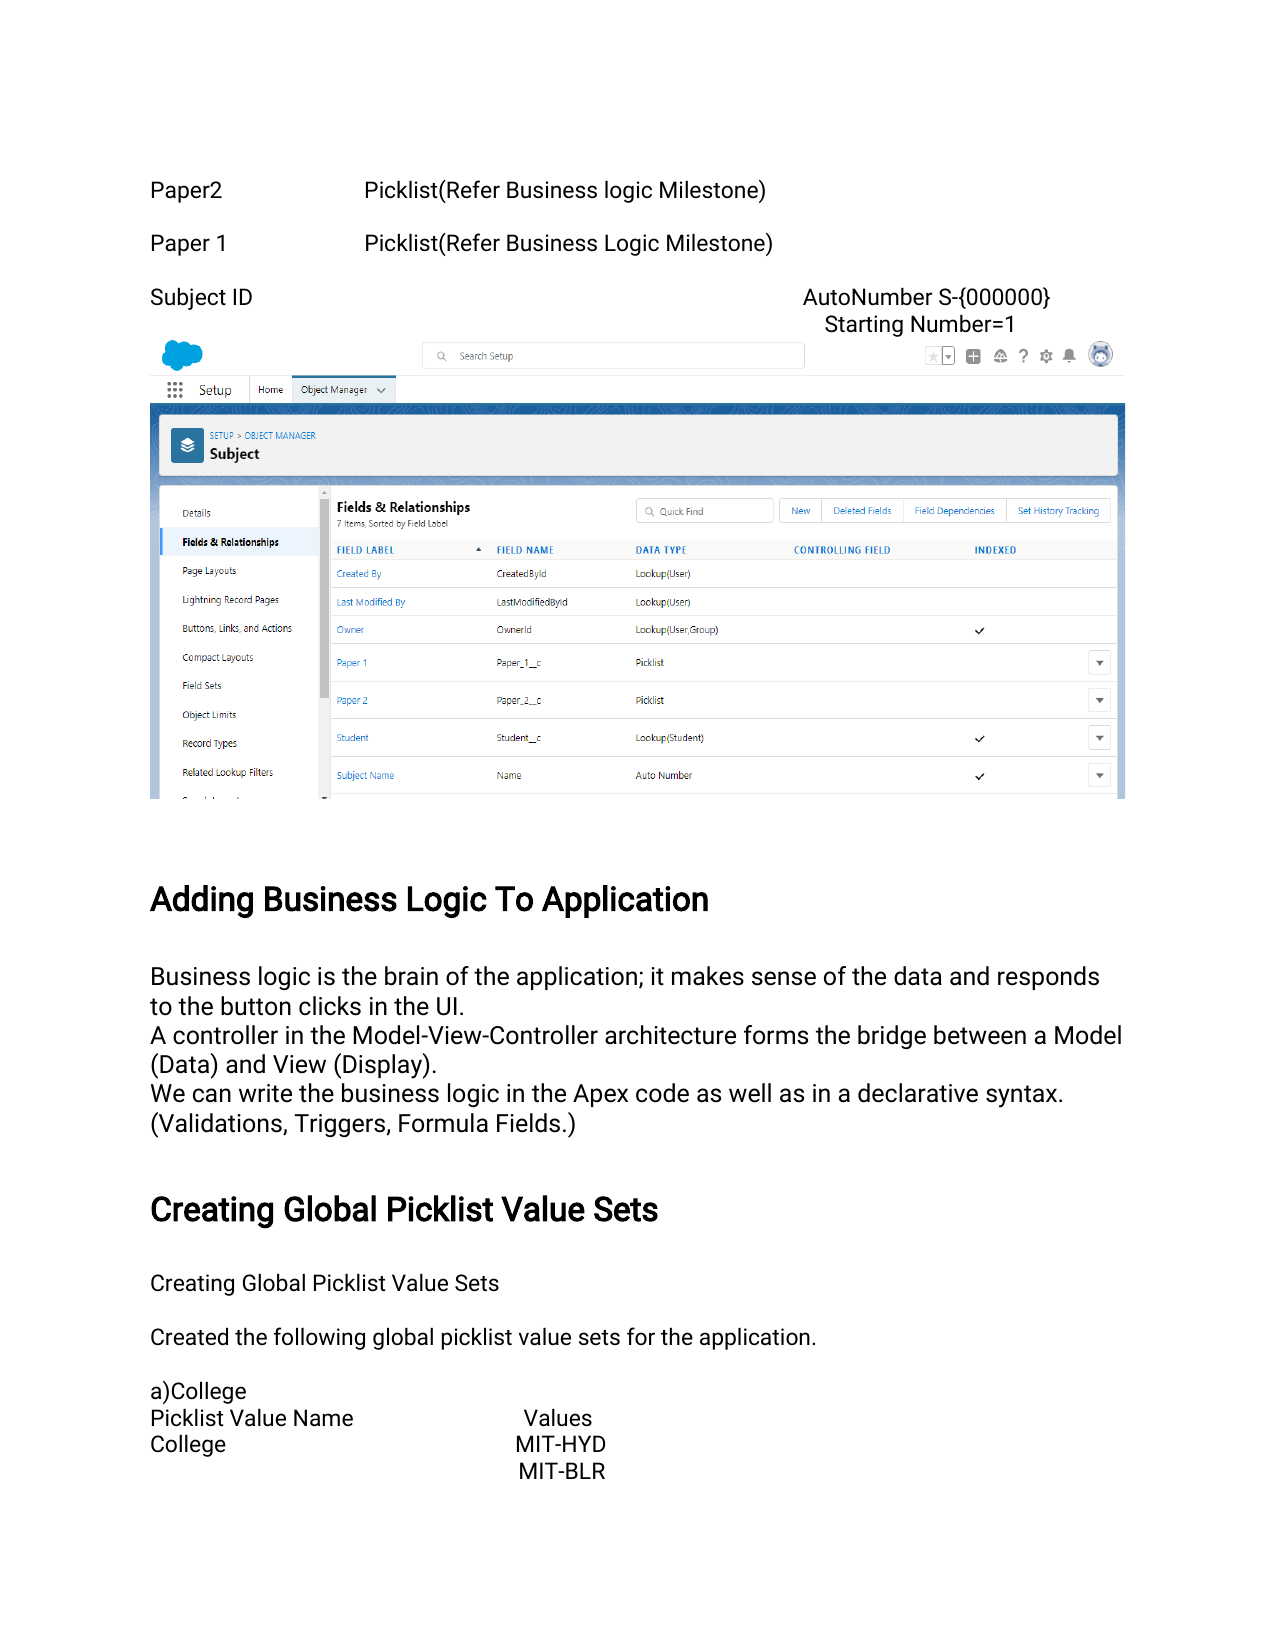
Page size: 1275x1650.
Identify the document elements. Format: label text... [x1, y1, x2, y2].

text Paper2 Picklist(Refer Business logic Milestone) [150, 177, 1125, 204]
text Created the following global picklist value sets for the application. [150, 1324, 1125, 1351]
text Subject ID AutoNumber S-{000000} [150, 284, 1125, 311]
text Creating Global Picklist Value Sets [150, 1270, 1125, 1297]
picture [150, 338, 1125, 799]
text We can write the business logic in the Apex code as well as in a declarative syntax. [150, 1080, 1125, 1109]
text (Validations, Triggers, Formula Fields.) [150, 1109, 1125, 1138]
text MIT-BLR [150, 1458, 1125, 1485]
subtitle Creating Global Picklist Value Sets [150, 1197, 1125, 1227]
text A controller in the Model-View-Controller architecture forms the bridge between a Model (Data) and View (Display). [150, 1021, 1125, 1080]
text College MIT-HYD [150, 1432, 1125, 1458]
subtitle Adding Business Logic To Application [150, 887, 565, 917]
text Starting Number=1 [150, 311, 1125, 338]
text Picklist Value Name Values [150, 1405, 1125, 1432]
text a)College [150, 1378, 1125, 1405]
text Business logic is the brain of the application; it makes sense of the data and responds to the button clicks in the UI. [150, 963, 1125, 1021]
text Paper 1 Picklist(Refer Business Logic Milestone) [150, 231, 1125, 257]
subtitle Adding Business Logic To Application [556, 887, 1125, 917]
